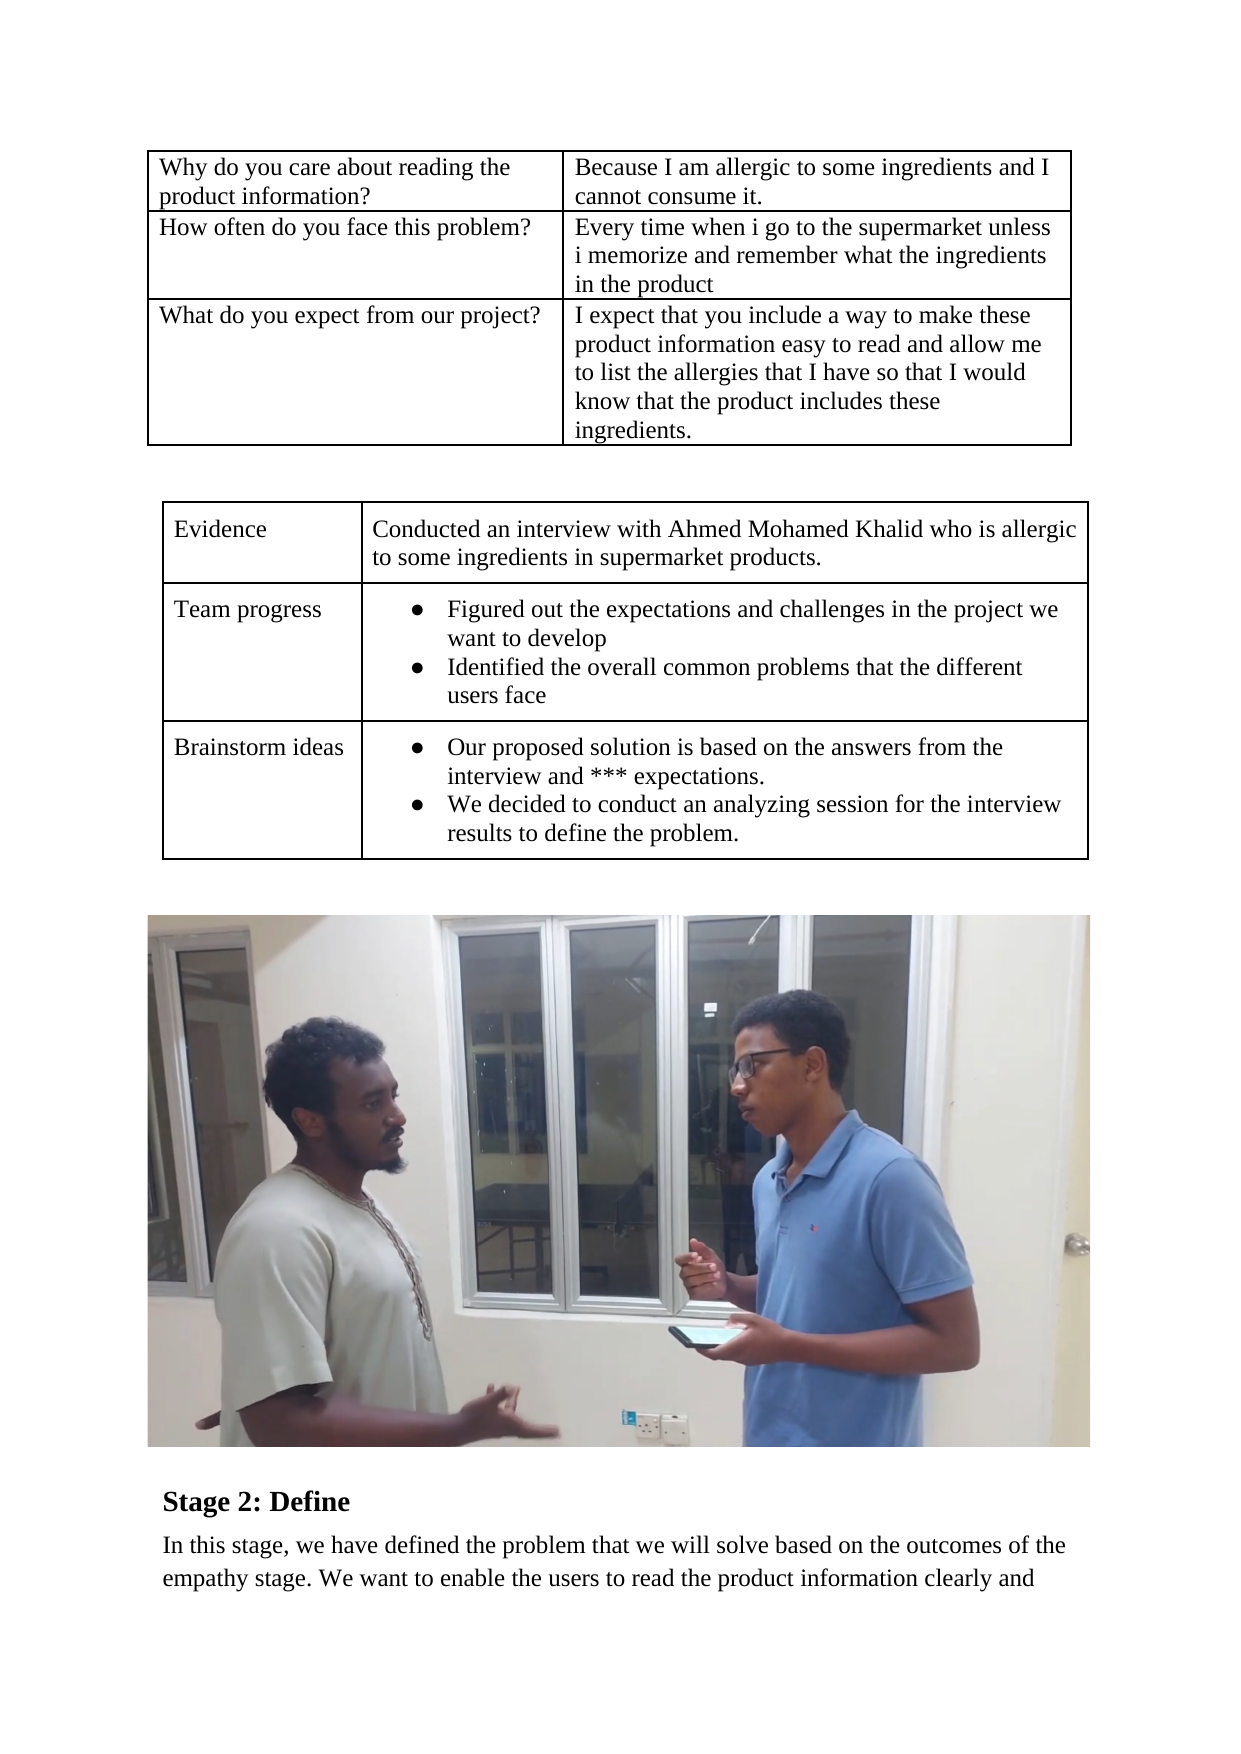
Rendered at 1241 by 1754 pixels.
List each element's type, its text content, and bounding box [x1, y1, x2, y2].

picture [147, 915, 1091, 1447]
table_cell Figured out the expectations and challenges in the project we want to develop Identified the overall common problems that the different users face [363, 584, 1087, 719]
table_header Evidence [164, 503, 361, 582]
table_cell What do you expect from our project? [149, 300, 562, 444]
subtitle Stage 2: Define [162, 1484, 1045, 1518]
table_cell Every time when i go to the supermarket unless i memorize and remember what the ingredients in the product [564, 212, 1070, 298]
table_cell I expect that you include a way to make these product information easy to read and allow me to list the allergies that I have so that I would know that the product includes these ingredients. [564, 300, 1070, 444]
table_header Conducted an interview with Ahmed Mohamed Khalid who is allergic to some ingredients in supermarket products. [363, 503, 1087, 582]
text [162, 1530, 1090, 1592]
table_cell Because I am allergic to some ingredients and I cannot consume it. [564, 152, 1070, 209]
table_cell Brainstorm ideas [164, 722, 361, 857]
table_cell How often do you face this problem? [149, 212, 562, 298]
table_cell Our proposed solution is based on the answers from the interview and *** expectations. We decided to conduct an analyzing session for the interview results to define the problem. [363, 722, 1087, 857]
table_cell Team progress [164, 584, 361, 719]
table_cell Why do you care about reading the product information? [149, 152, 562, 209]
